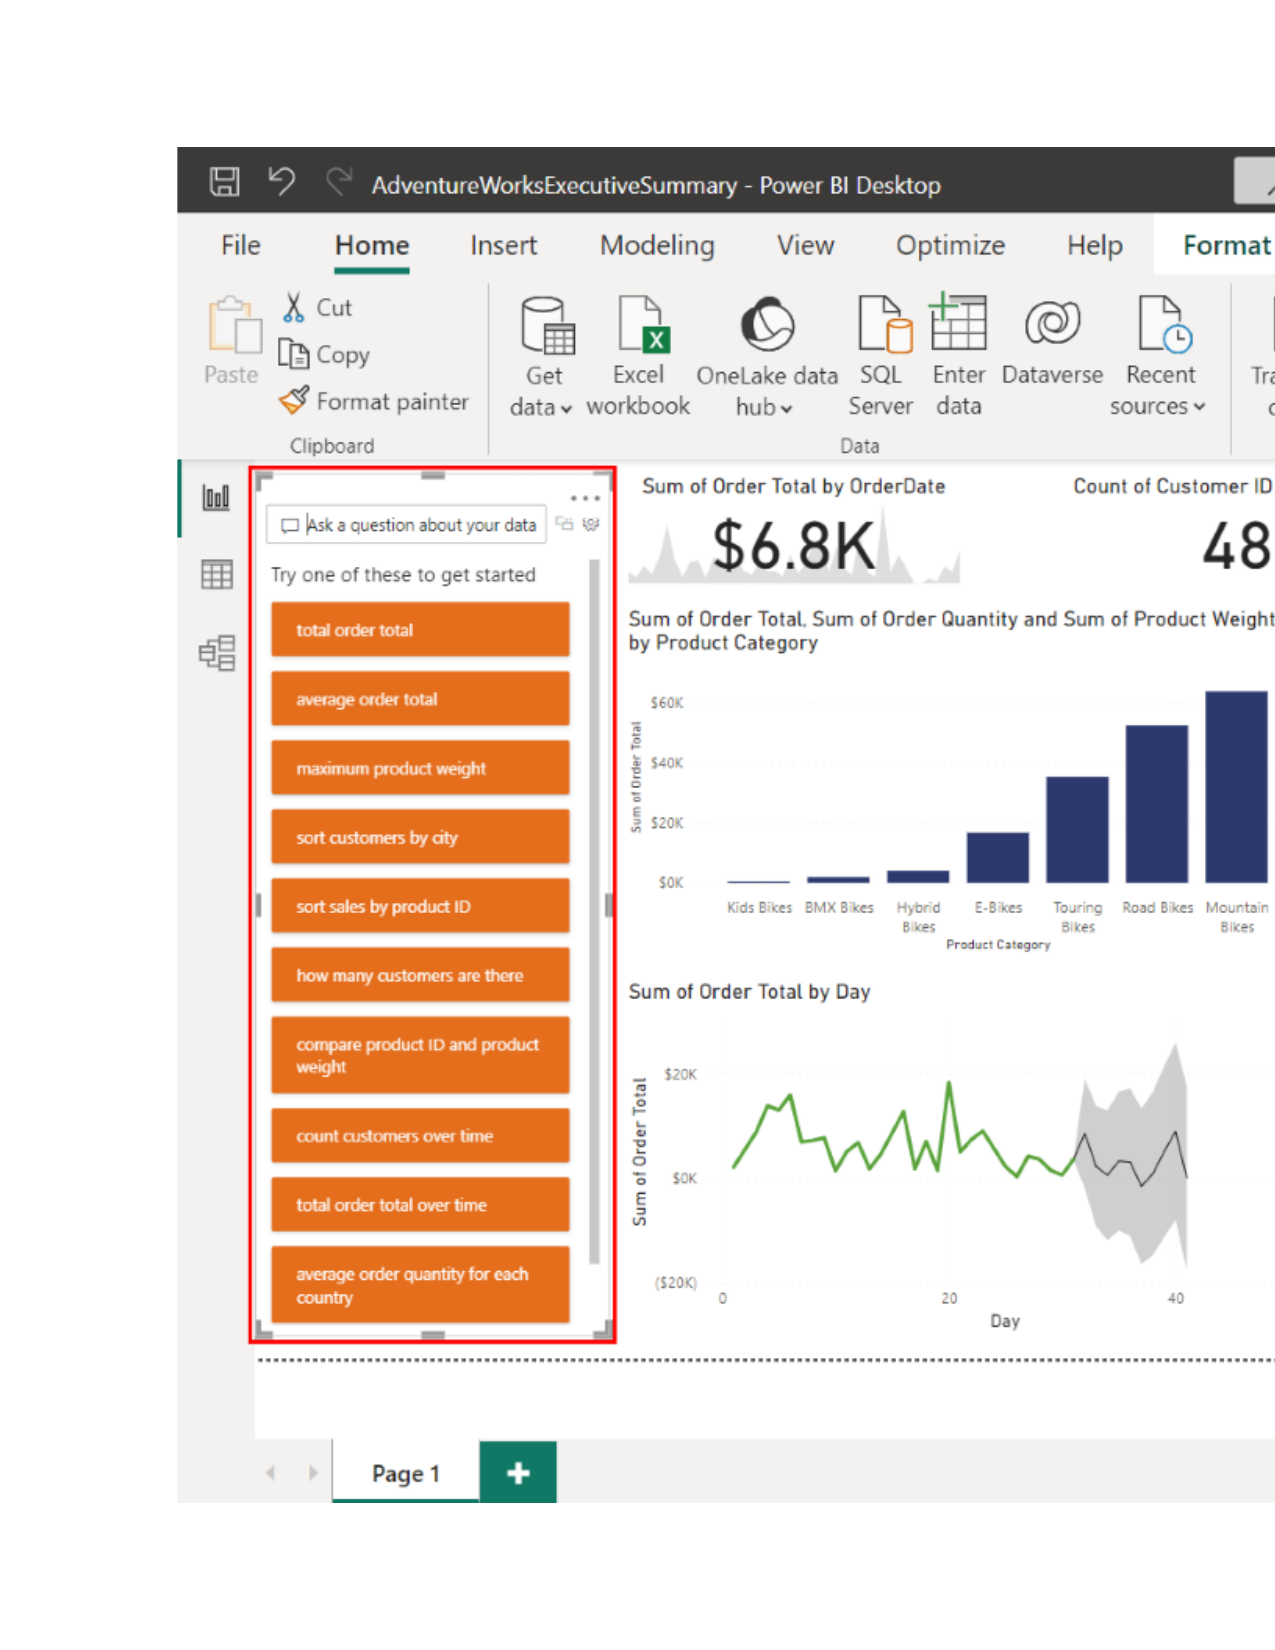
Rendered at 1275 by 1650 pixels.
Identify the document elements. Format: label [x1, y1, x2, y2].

picture [177, 147, 1275, 1503]
